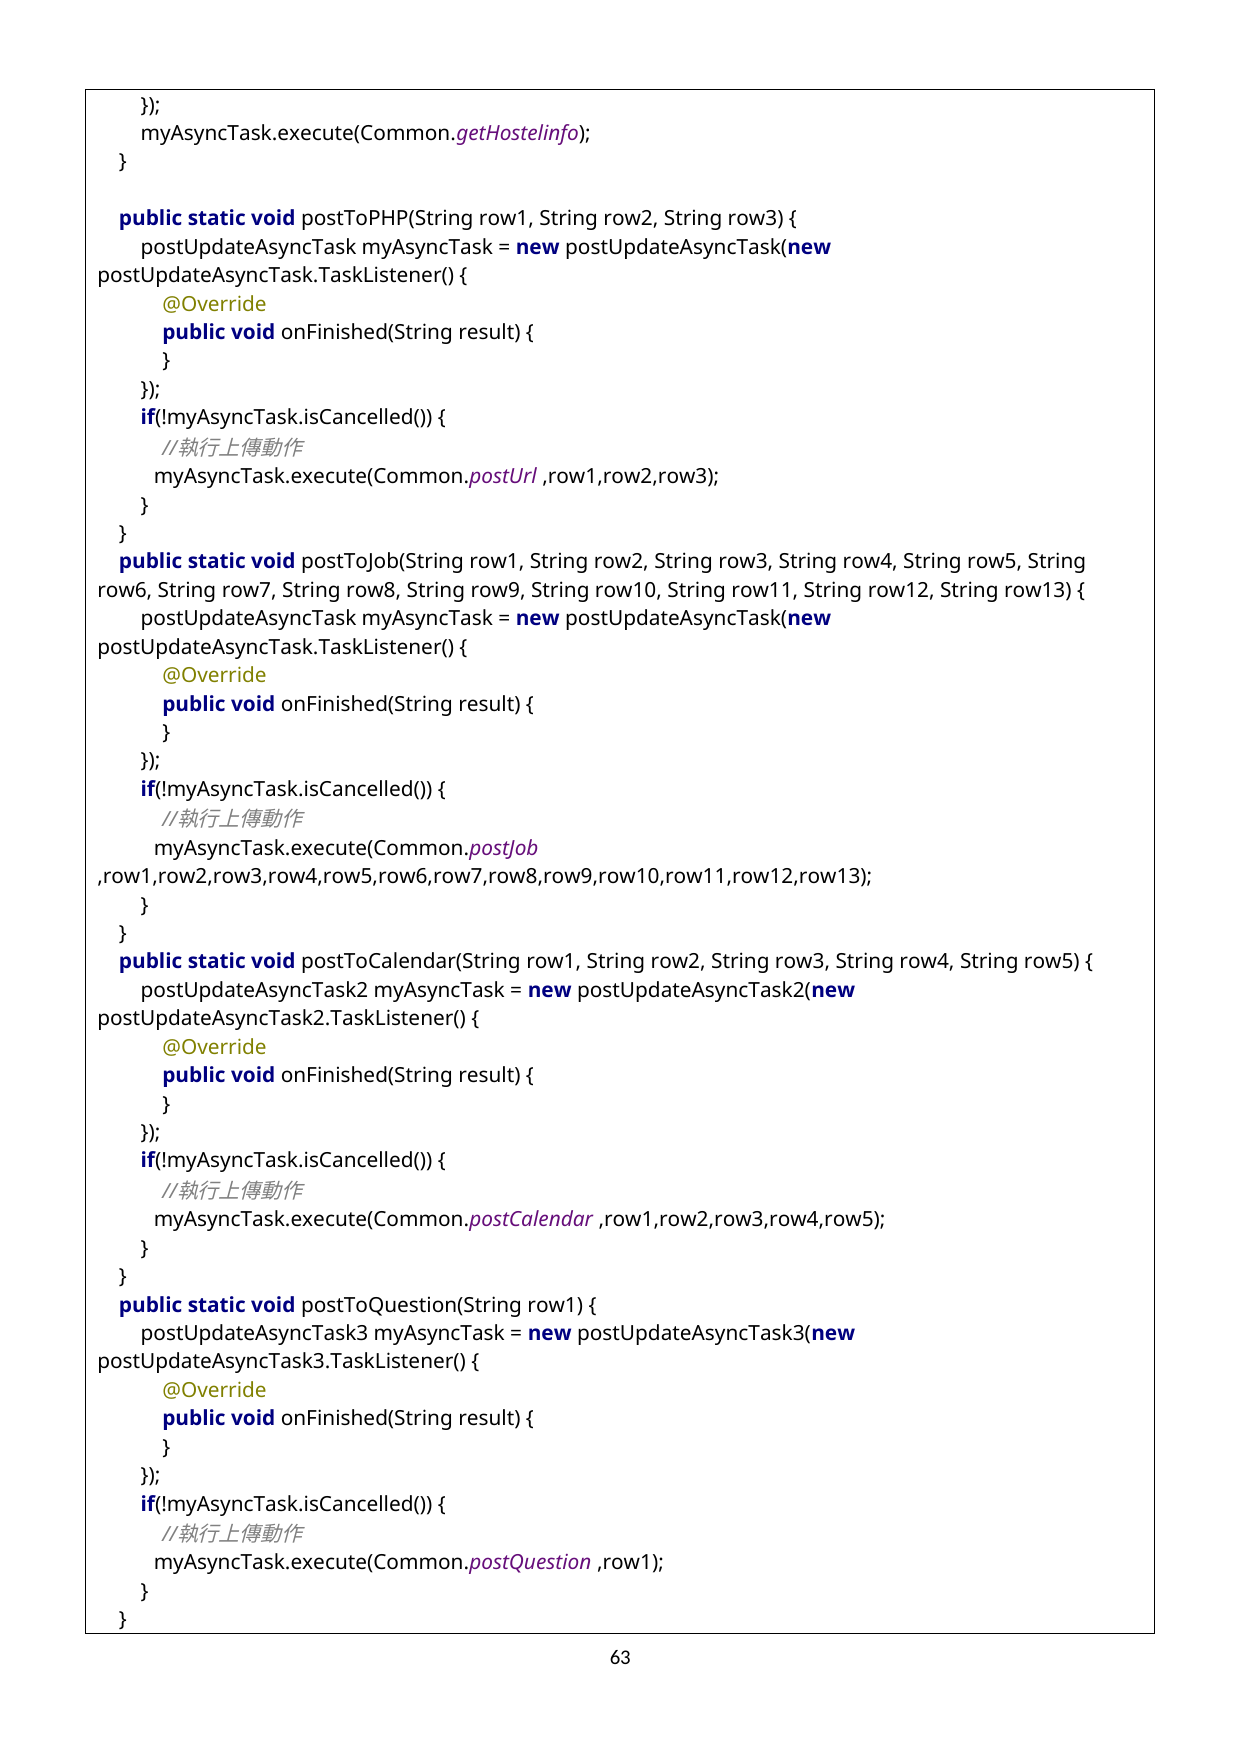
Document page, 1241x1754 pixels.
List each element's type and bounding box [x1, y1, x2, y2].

table_cell [86, 90, 1154, 1633]
